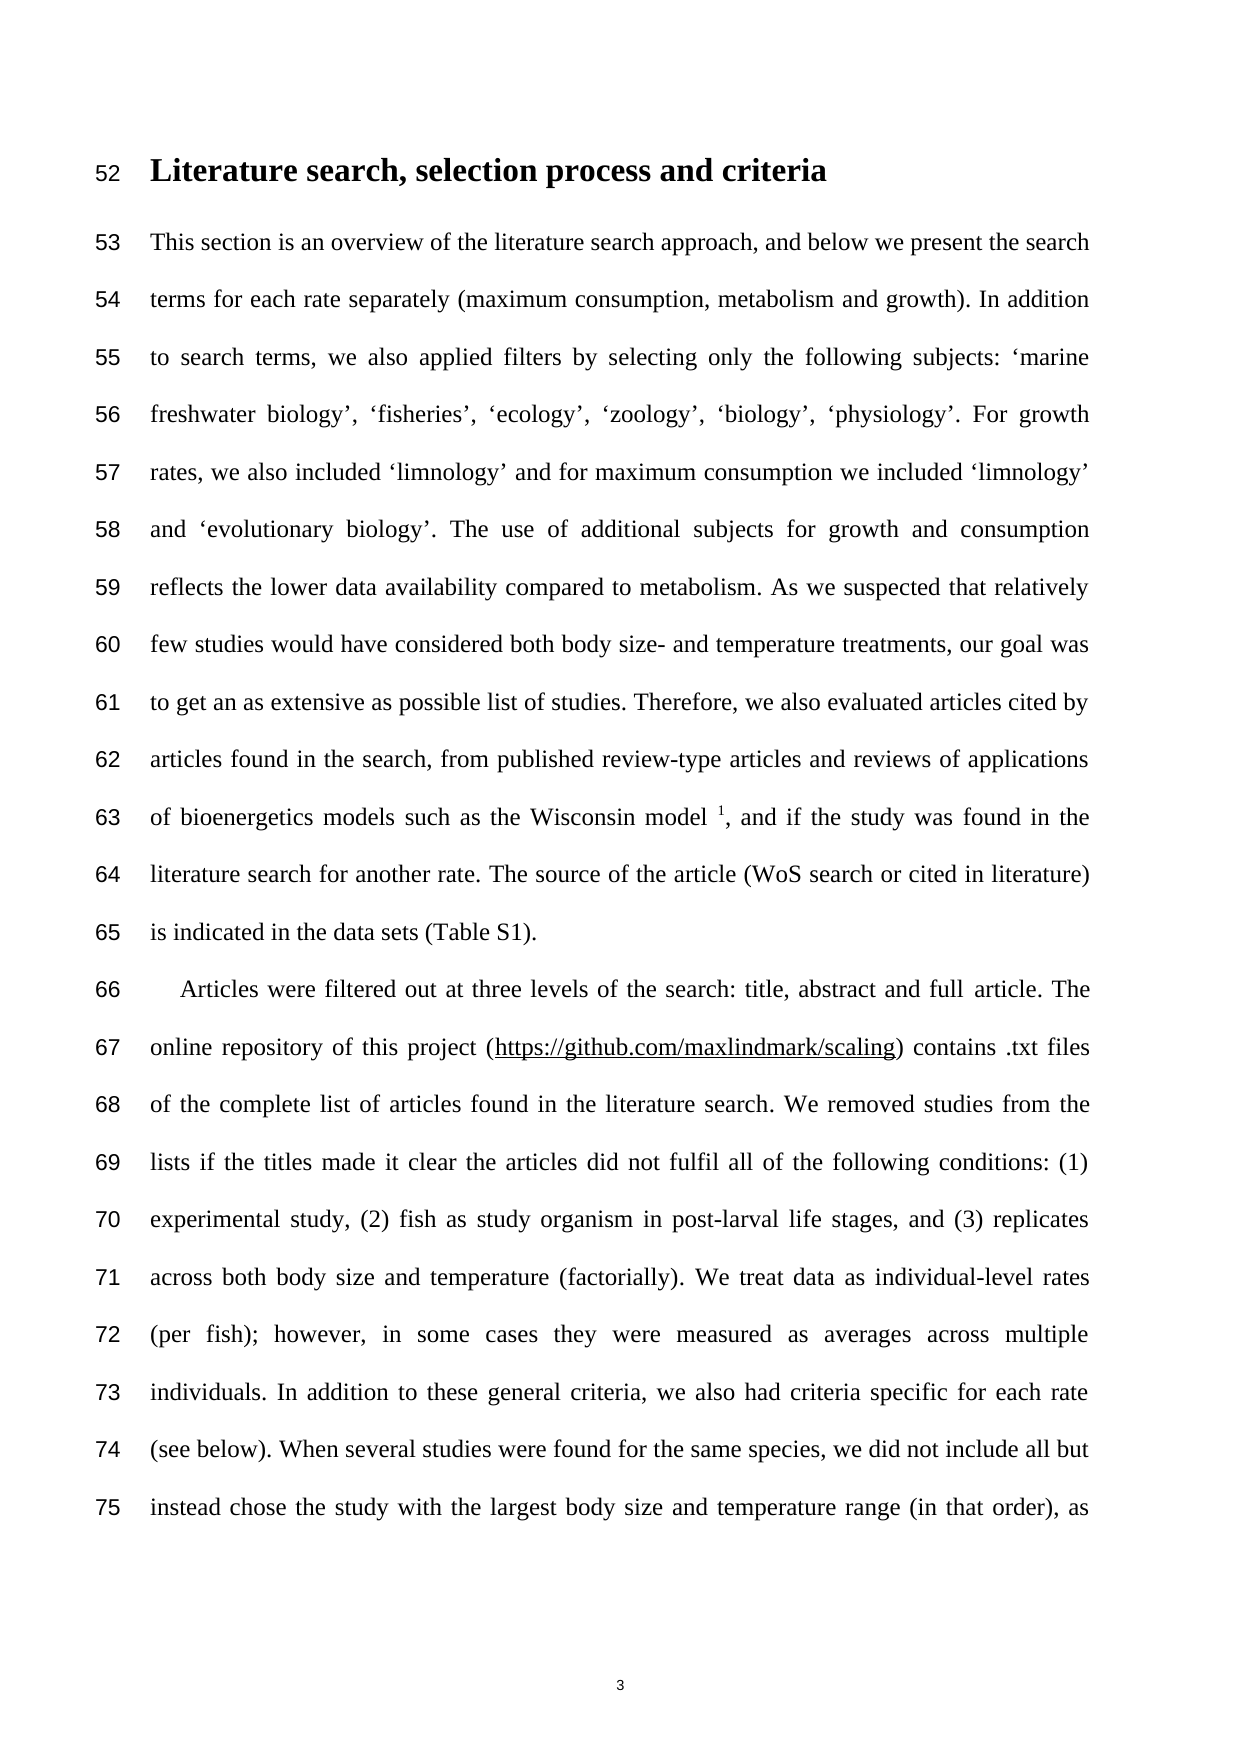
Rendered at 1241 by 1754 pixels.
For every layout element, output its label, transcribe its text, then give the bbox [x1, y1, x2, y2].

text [150, 974, 1090, 1520]
text This section is an overview of the literature search approach, and below we present the search terms for each rate separately (maximum consumption, metabolism and growth). In addition to search terms, we also applied filters by selecting only the following subjects: ‘marine freshwater biology’, ‘fisheries’, ‘ecology’, ‘zoology’, ‘biology’, ‘physiology’. For growth rates, we also included ‘limnology’ and for maximum consumption we included ‘limnology’ and ‘evolutionary biology’. The use of additional subjects for growth and consumption reflects the lower data availability compared to metabolism. As we suspected that relatively few studies would have considered both body size- and temperature treatments, our goal was to get an as extensive as possible list of studies. Therefore, we also evaluated articles cited by articles found in the search, from published review-type articles and reviews of applications of bioenergetics models such as the Wisconsin model 1, and if the study was found in the literature search for another rate. The source of the article (WoS search or cited in literature) is indicated in the data sets (Table S1). [150, 227, 1090, 945]
subtitle Literature search, selection process and criteria [150, 150, 1090, 188]
